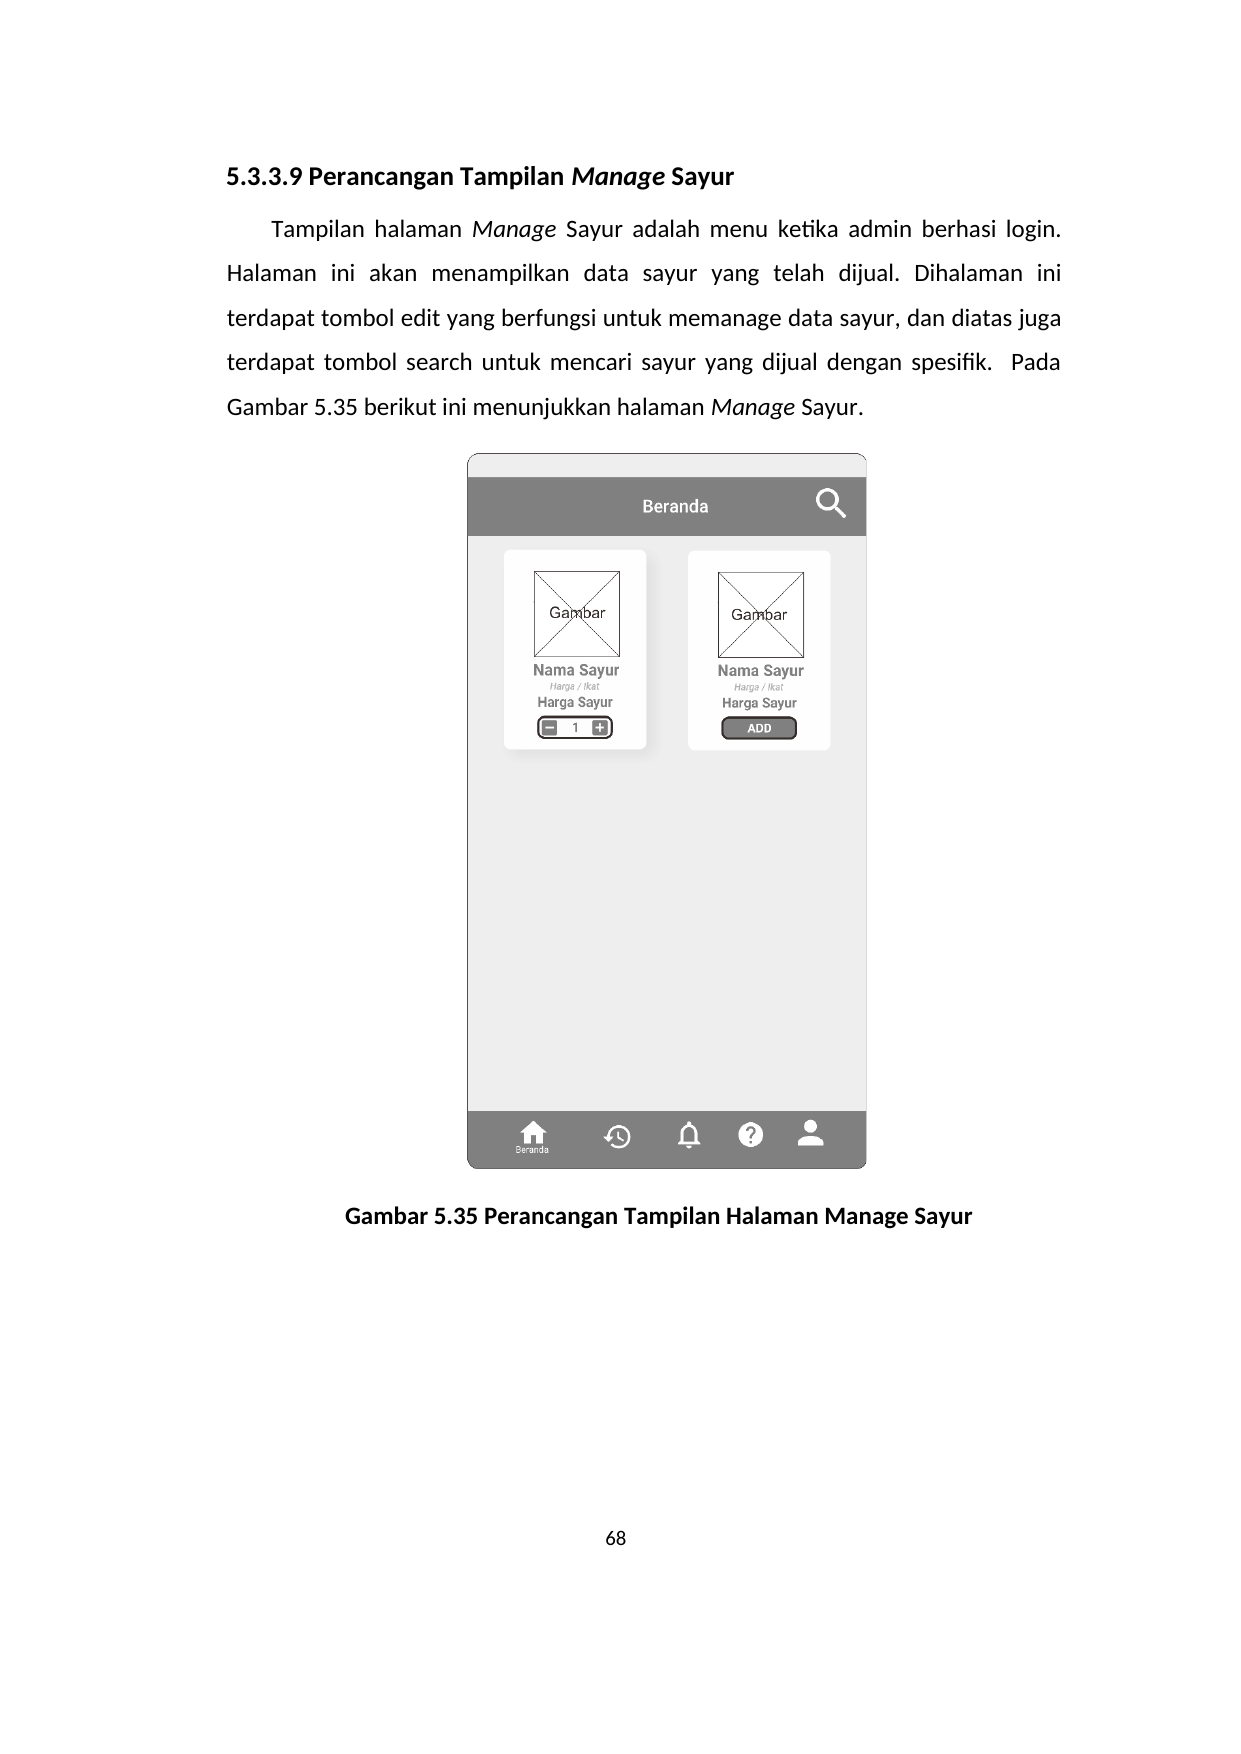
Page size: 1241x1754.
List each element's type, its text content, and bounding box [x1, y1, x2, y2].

subtitle 5.3.3.9 Perancangan Tampilan Manage Sayur [226, 159, 1092, 192]
subtitle Gambar 5.35 Perancangan Tampilan Halaman Manage Sayur [226, 1200, 1092, 1230]
text Tampilan halaman Manage Sayur adalah menu ketika admin berhasi login. Halaman ini akan menampilkan data sayur yang telah dijual. Dihalaman ini terdapat tombol edit yang berfungsi untuk memanage data sayur, dan diatas juga terdapat tombol search untuk mencari sayur yang dijual dengan spesifik. Pada Gambar 5.35 berikut ini menunjukkan halaman Manage Sayur. [227, 213, 1062, 422]
picture [467, 453, 867, 1169]
